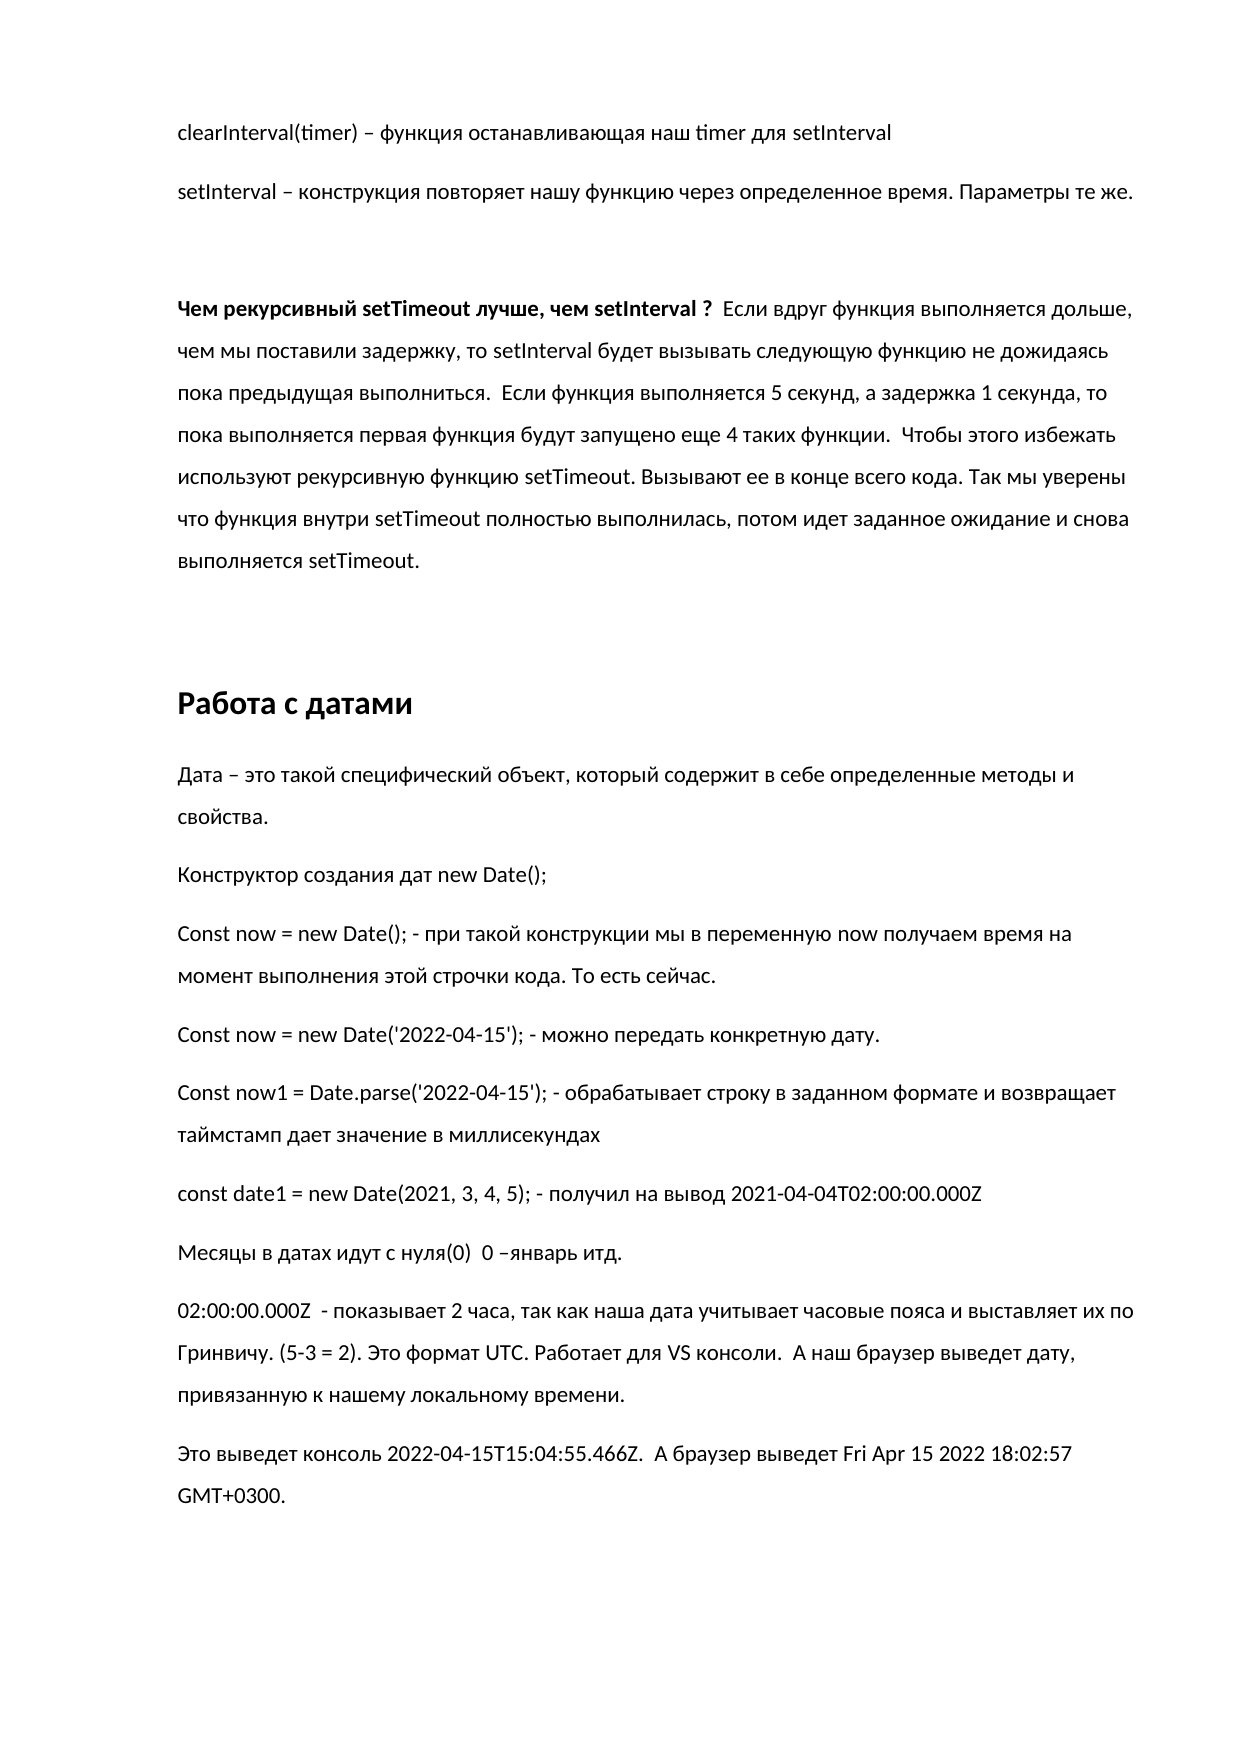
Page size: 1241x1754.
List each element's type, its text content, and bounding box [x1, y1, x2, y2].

text Дата – это такой специфический объект, который содержит в себе определенные методы и свойства. [177, 760, 1152, 830]
text Работа с датами [177, 682, 1152, 723]
text Месяцы в датах идут с нуля(0) 0 –январь итд. [177, 1238, 1152, 1266]
text Const now = new Date(); - при такой конструкции мы в переменную now получаем время на момент выполнения этой строчки кода. То есть сейчас. [177, 919, 1152, 989]
text Const now = new Date('2022-04-15'); - можно передать конкретную дату. [177, 1020, 1152, 1048]
text clearInterval(timer) – функция останавливающая наш timer для setInterval [177, 118, 1152, 146]
text Это выведет консоль 2022-04-15T15:04:55.466Z. А браузер выведет Fri Apr 15 2022 18:02:57 GMT+0300. [177, 1439, 1152, 1509]
text Конструктор создания дат new Date(); [177, 861, 1152, 889]
text const date1 = new Date(2021, 3, 4, 5); - получил на вывод 2021-04-04T02:00:00.000Z [177, 1179, 1152, 1207]
text setInterval – конструкция повторяет нашу функцию через определенное время. Параметры те же. [177, 177, 1152, 205]
text 02:00:00.000Z - показывает 2 часа, так как наша дата учитывает часовые пояса и выставляет их по Гринвичу. (5-3 = 2). Это формат UTC. Работает для VS консоли. А наш браузер выведет дату, привязанную к нашему локальному времени. [177, 1296, 1152, 1408]
text Чем рекурсивный setTimeout лучше, чем setInterval ? Если вдруг функция выполняется дольше, чем мы поставили задержку, то setInterval будет вызывать следующую функцию не дожидаясь пока предыдущая выполниться. Если функция выполняется 5 секунд, а задержка 1 секунда, то пока выполняется первая функция будут запущено еще 4 таких функции. Чтобы этого избежать используют рекурсивную функцию setTimeout. Вызывают ее в конце всего кода. Так мы уверены что функция внутри setTimeout полностью выполнилась, потом идет заданное ожидание и снова выполняется setTimeout. [177, 294, 1152, 574]
text Const now1 = Date.parse('2022-04-15'); - обрабатывает строку в заданном формате и возвращает таймстамп дает значение в миллисекундах [177, 1078, 1152, 1148]
